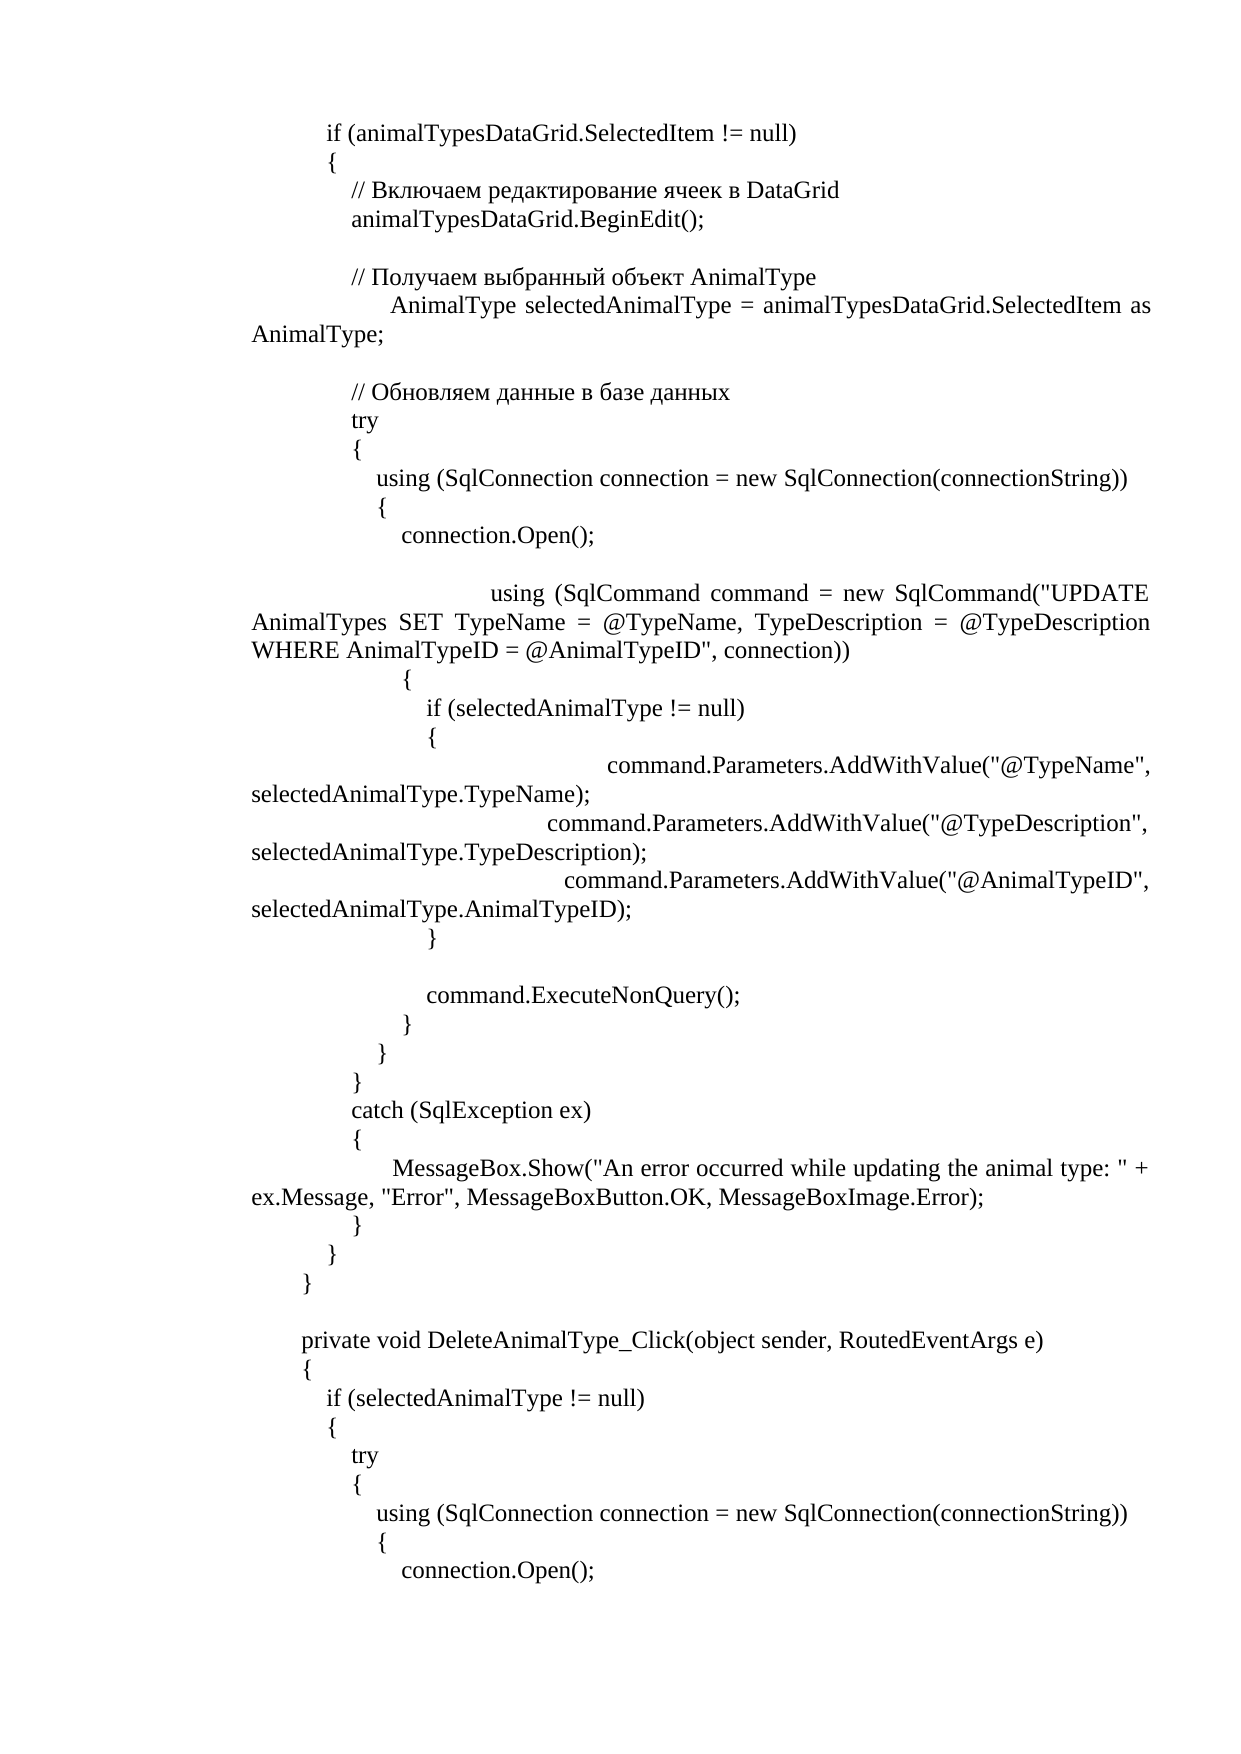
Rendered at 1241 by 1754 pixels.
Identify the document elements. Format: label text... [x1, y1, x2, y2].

text MessageBox.Show("An error occurred while updating the animal type: " + ex.Message, "Error", MessageBoxButton.OK, MessageBoxImage.Error); [251, 1153, 1152, 1211]
text { [251, 722, 1152, 751]
text if (selectedAnimalType != null) [251, 693, 1152, 722]
text command.Parameters.AddWithValue("@TypeDescription", selectedAnimalType.TypeDescription); [251, 808, 1152, 866]
text { [251, 1412, 1152, 1441]
text animalTypesDataGrid.BeginEdit(); [251, 204, 1152, 233]
text } [251, 1211, 1152, 1239]
text { [251, 1124, 1152, 1153]
text private void DeleteAnimalType_Click(object sender, RoutedEventArgs e) [251, 1326, 1152, 1354]
text } [251, 1239, 1152, 1268]
text connection.Open(); [251, 521, 1152, 549]
text try [251, 1441, 1152, 1469]
text command.Parameters.AddWithValue("@TypeName", selectedAnimalType.TypeName); [251, 751, 1152, 808]
text using (SqlCommand command = new SqlCommand("UPDATE AnimalTypes SET TypeName = @TypeName, TypeDescription = @TypeDescription WHERE AnimalTypeID = @AnimalTypeID", connection)) [251, 578, 1152, 664]
text { [251, 1469, 1152, 1498]
text // Включаем редактирование ячеек в DataGrid [251, 176, 1152, 204]
text using (SqlConnection connection = new SqlConnection(connectionString)) [251, 463, 1152, 492]
text } [251, 1067, 1152, 1096]
text } [251, 923, 1152, 952]
text } [251, 1009, 1152, 1038]
text if (selectedAnimalType != null) [251, 1383, 1152, 1412]
text { [251, 1527, 1152, 1556]
text { [251, 664, 1152, 693]
text { [251, 492, 1152, 521]
text { [251, 434, 1152, 463]
text } [251, 1038, 1152, 1067]
text using (SqlConnection connection = new SqlConnection(connectionString)) [251, 1498, 1152, 1527]
text connection.Open(); [251, 1556, 1152, 1584]
text try [251, 406, 1152, 434]
text { [251, 147, 1152, 176]
text // Получаем выбранный объект AnimalType [251, 262, 1152, 291]
text command.ExecuteNonQuery(); [251, 981, 1152, 1009]
text if (animalTypesDataGrid.SelectedItem != null) [251, 118, 1152, 147]
text // Обновляем данные в базе данных [251, 377, 1152, 406]
text command.Parameters.AddWithValue("@AnimalTypeID", selectedAnimalType.AnimalTypeID); [251, 866, 1152, 923]
text { [251, 1354, 1152, 1383]
text catch (SqlException ex) [251, 1096, 1152, 1124]
text } [251, 1268, 1152, 1297]
text AnimalType selectedAnimalType = animalTypesDataGrid.SelectedItem as AnimalType; [251, 291, 1152, 348]
